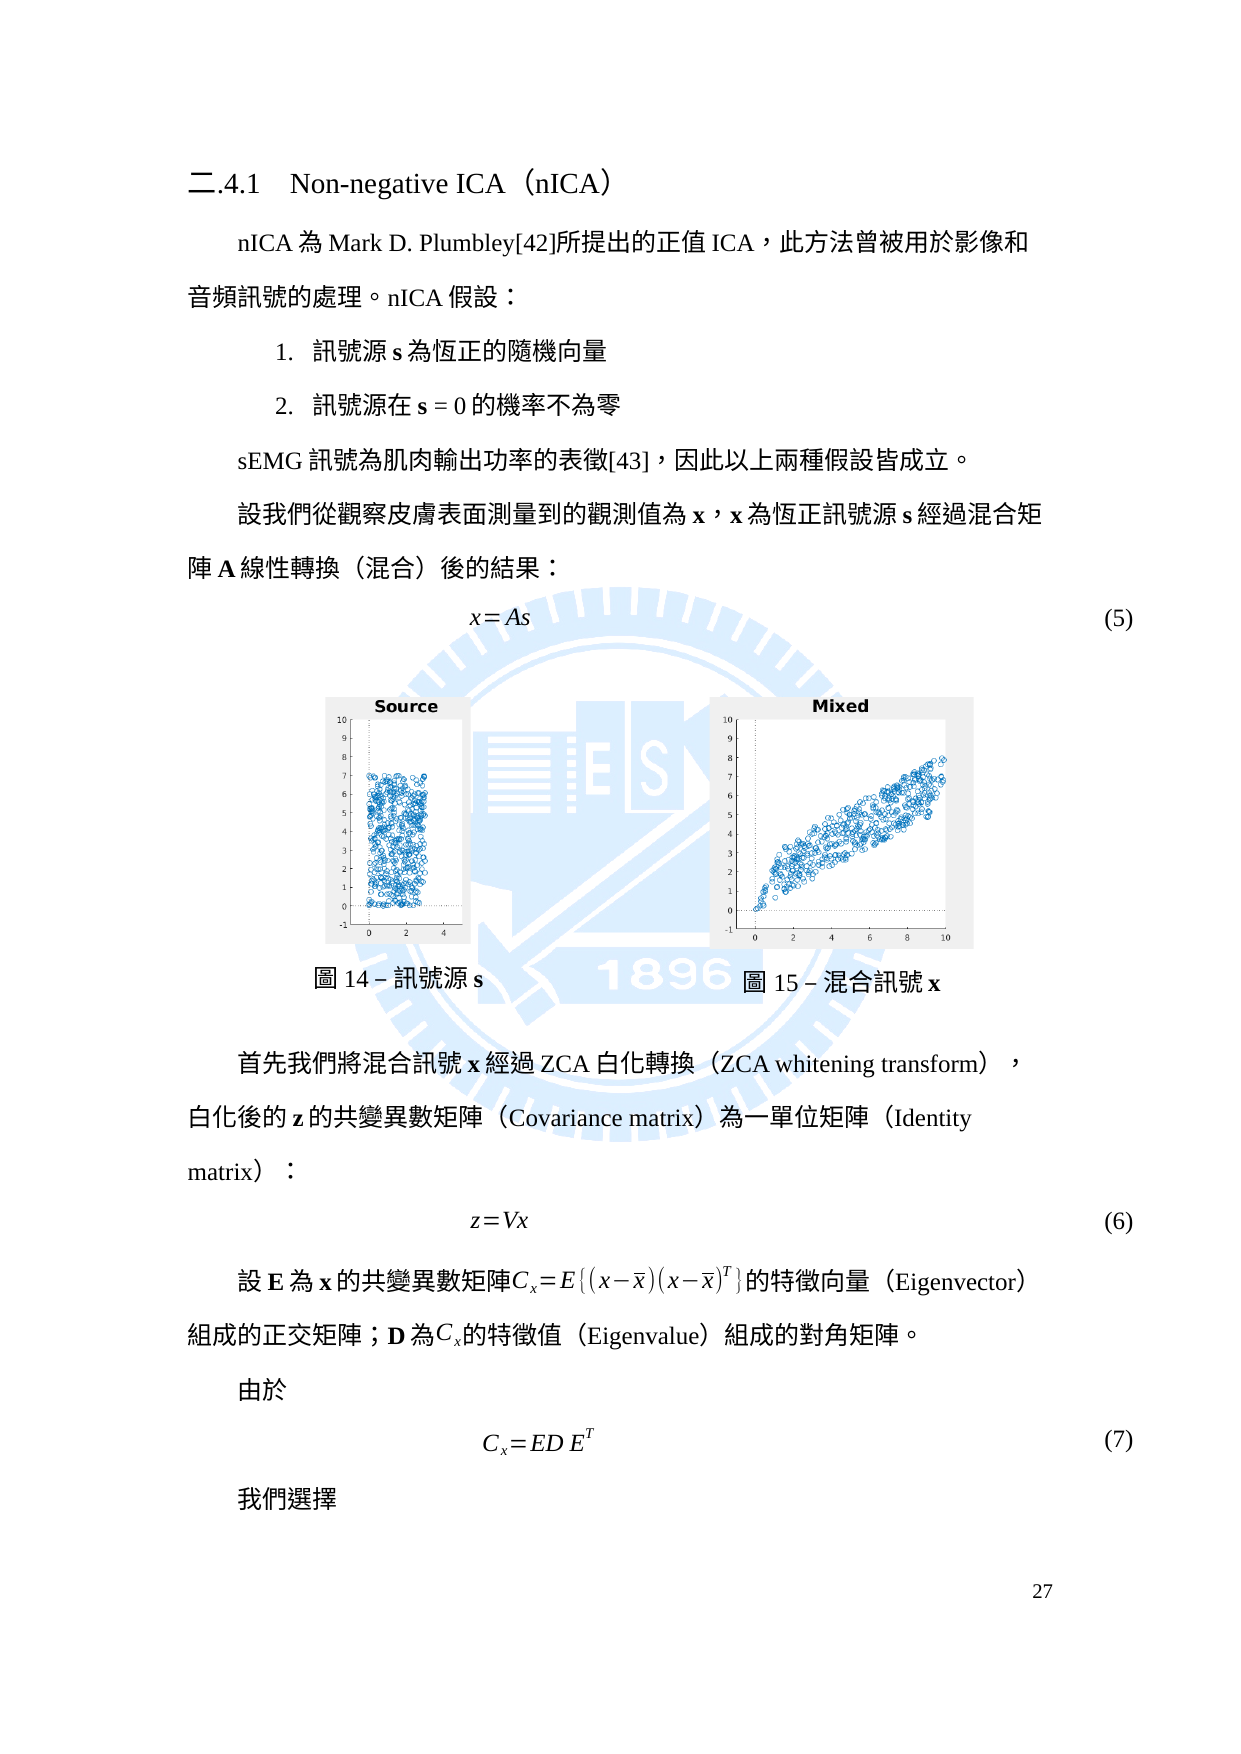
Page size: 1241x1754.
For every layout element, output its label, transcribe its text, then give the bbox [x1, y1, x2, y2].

table_header (5) [812, 603, 1144, 697]
table_header 圖 14 – 訊號源s [176, 697, 620, 1043]
table_header (6) [811, 1206, 1144, 1261]
table_header [188, 1206, 811, 1261]
picture [325, 697, 471, 944]
table_header (7) [890, 1425, 1144, 1480]
table_header [188, 603, 812, 697]
list 訊號源在s = 0的機率不為零 [275, 386, 1053, 422]
subtitle Non-negative ICA（nICA） [187, 159, 1053, 202]
list 訊號源s為恆正的隨機向量 [275, 331, 1053, 368]
table_header [188, 1425, 890, 1480]
text 設我們從觀察皮膚表面測量到的觀測值為x，x為恆正訊號源s經過混合矩陣A線性轉換（混合）後的結果： [187, 494, 1053, 585]
table_header 圖 15 – 混合訊號x [620, 697, 1063, 1043]
text 由於 [187, 1370, 1053, 1406]
text 設E為x的共變異數矩陣的特徵向量（Eigenvector）組成的正交矩陣；D為的特徵值（Eigenvalue）組成的對角矩陣。 [187, 1261, 1053, 1352]
picture [709, 697, 974, 949]
text sEMG訊號為肌肉輸出功率的表徵[43]，因此以上兩種假設皆成立。 [187, 440, 1053, 476]
text nICA為Mark D. Plumbley[42]所提出的正值ICA，此方法曾被用於影像和音頻訊號的處理。nICA假設： [187, 223, 1053, 313]
text 我們選擇 [187, 1480, 1053, 1516]
text 首先我們將混合訊號x經過ZCA白化轉換（ZCA whitening transform），白化後的z的共變異數矩陣（Covariance matrix）為一單位矩陣（Identity matrix）： [187, 1043, 1053, 1188]
